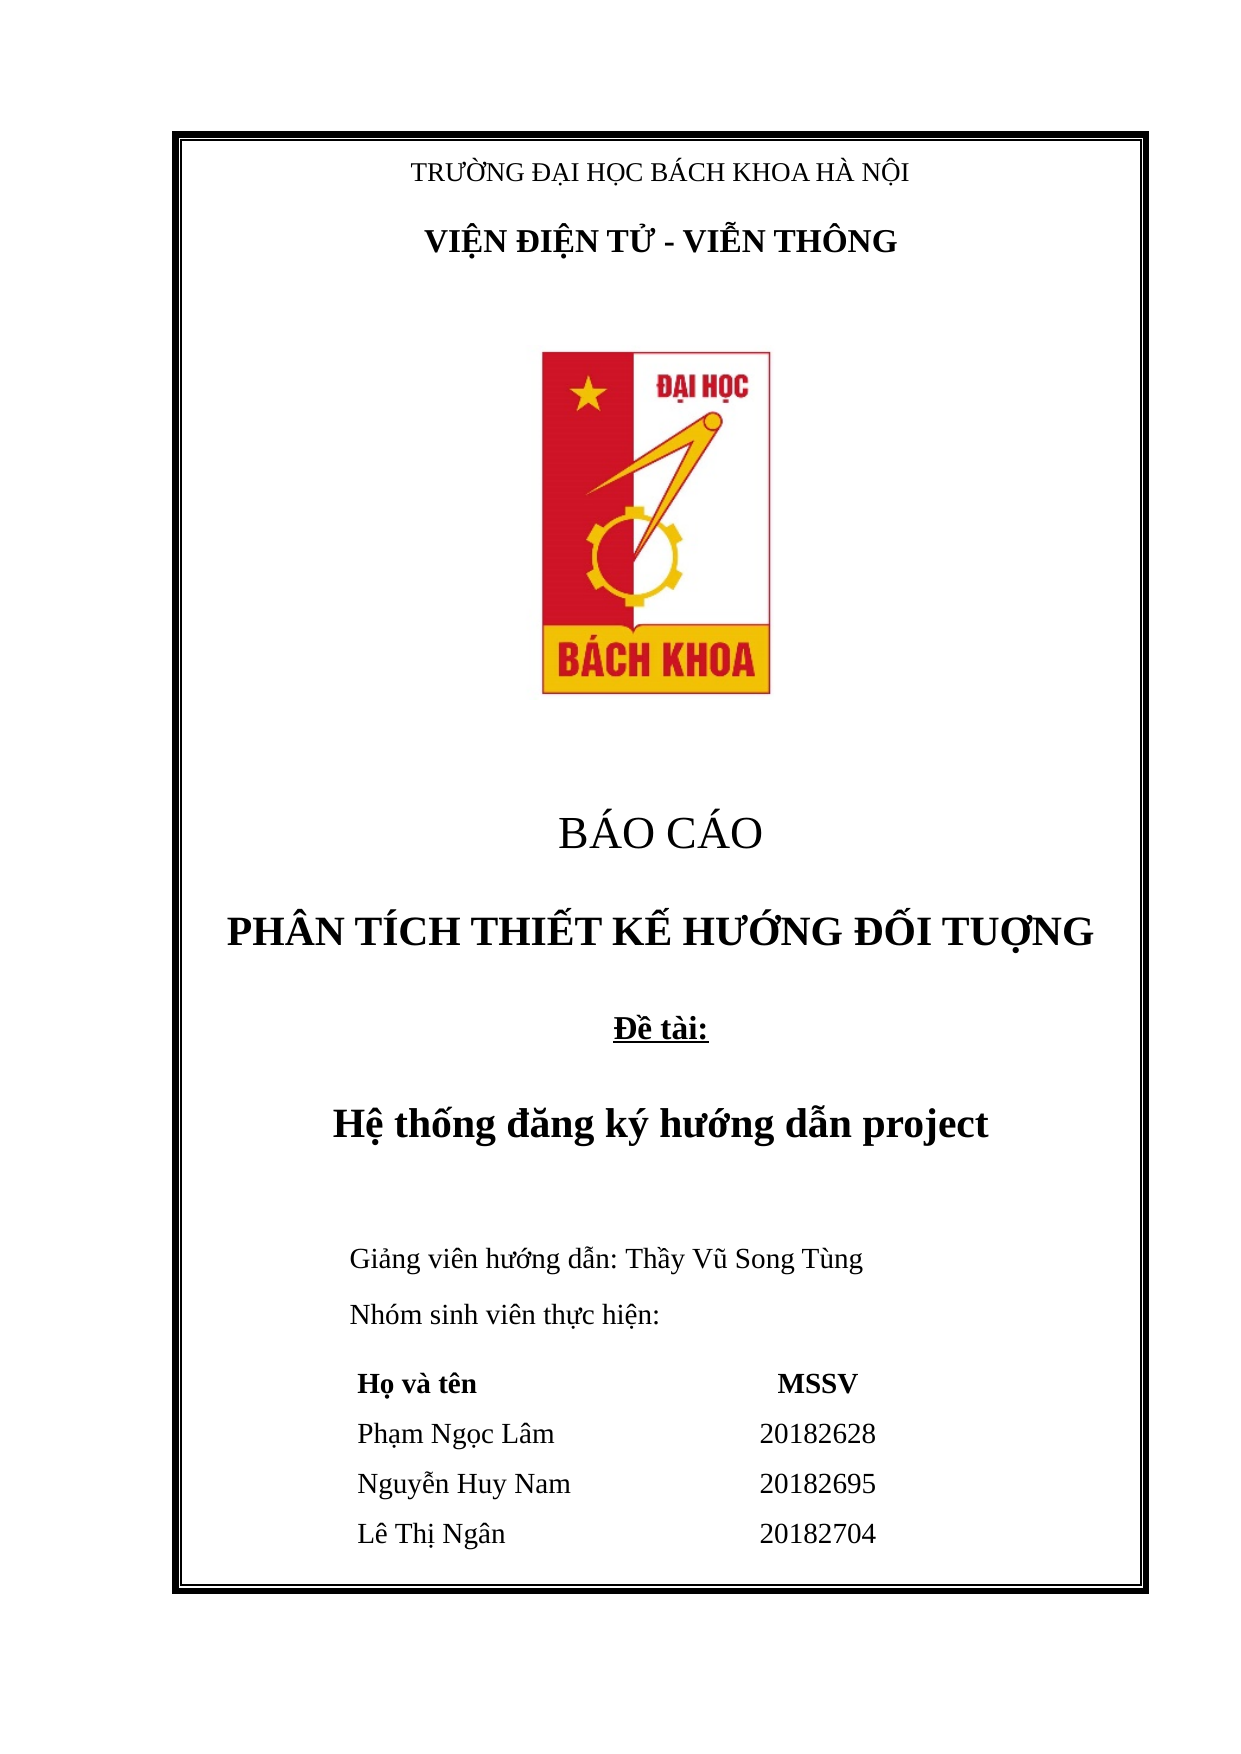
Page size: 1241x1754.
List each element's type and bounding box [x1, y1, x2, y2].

picture [489, 345, 832, 700]
table_header [182, 141, 1140, 1584]
